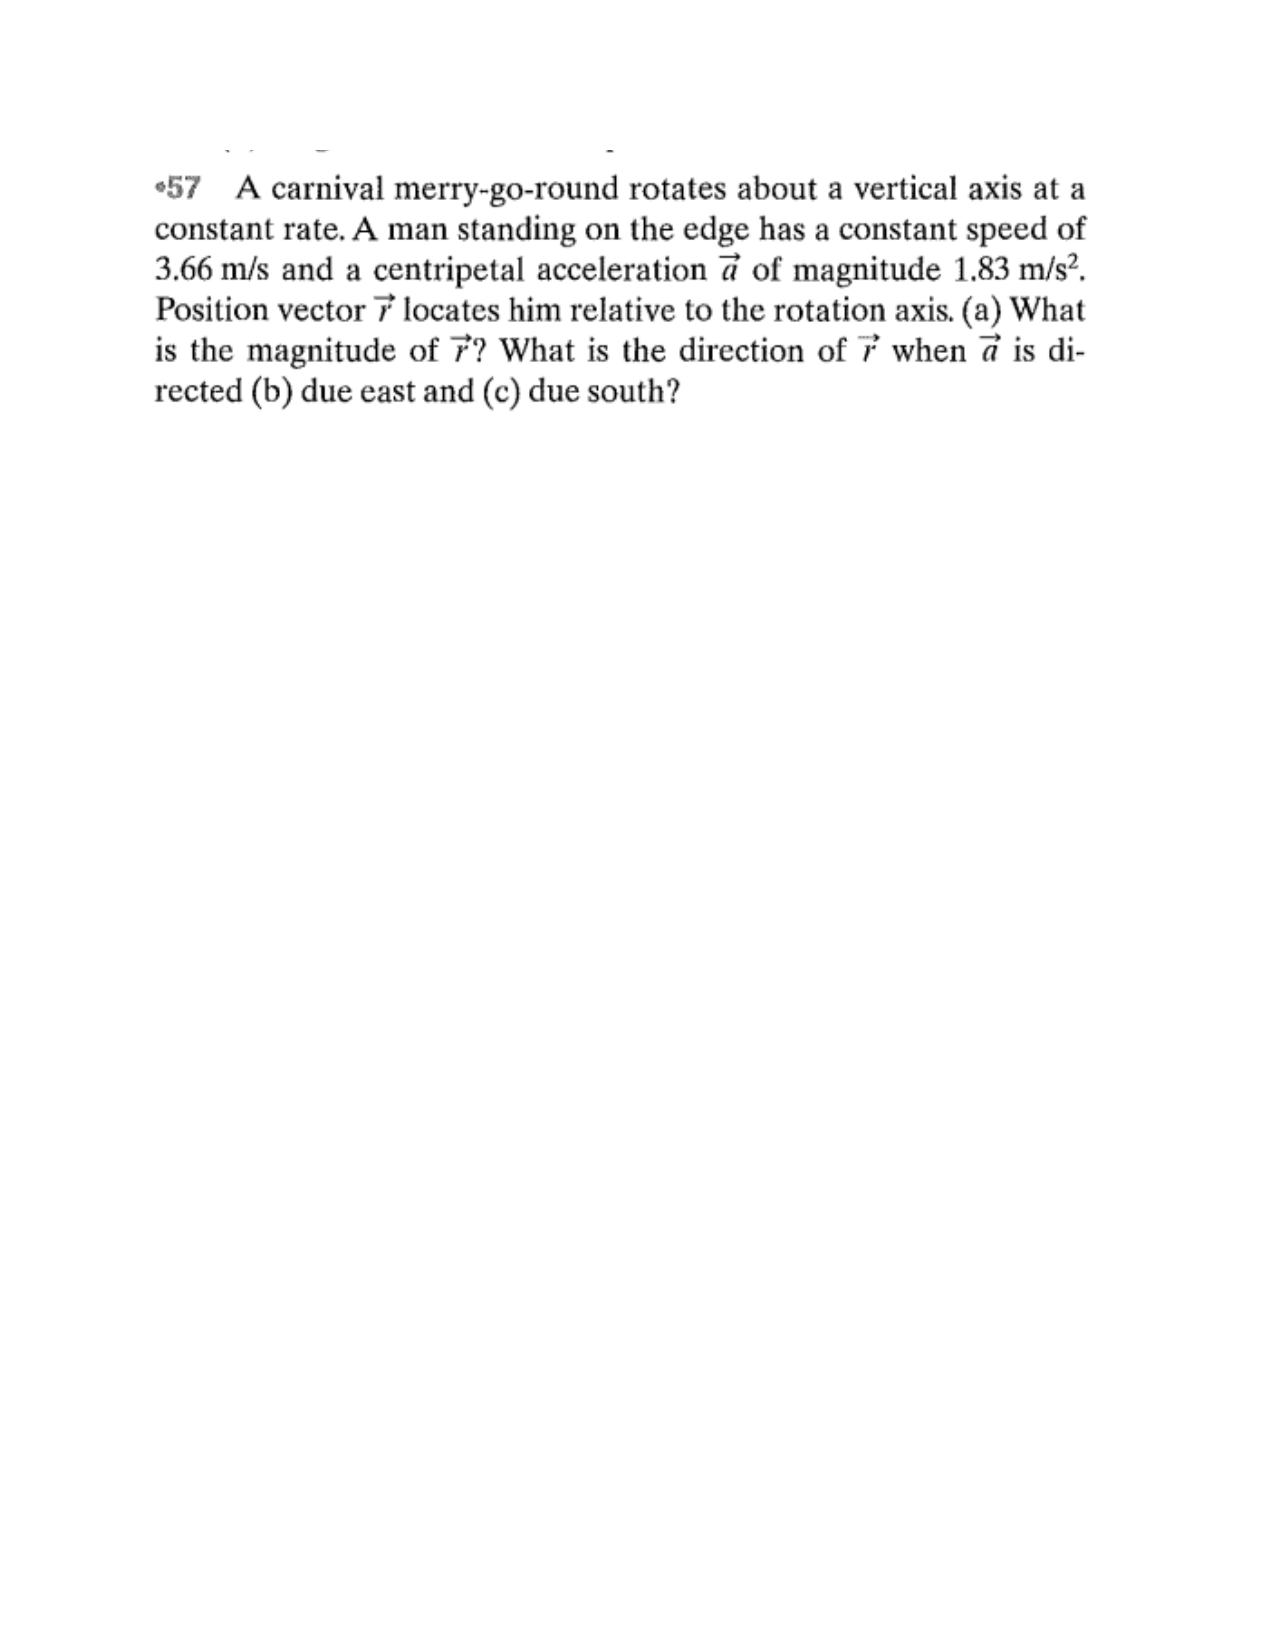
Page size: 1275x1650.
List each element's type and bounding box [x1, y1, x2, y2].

picture [135, 150, 1106, 413]
